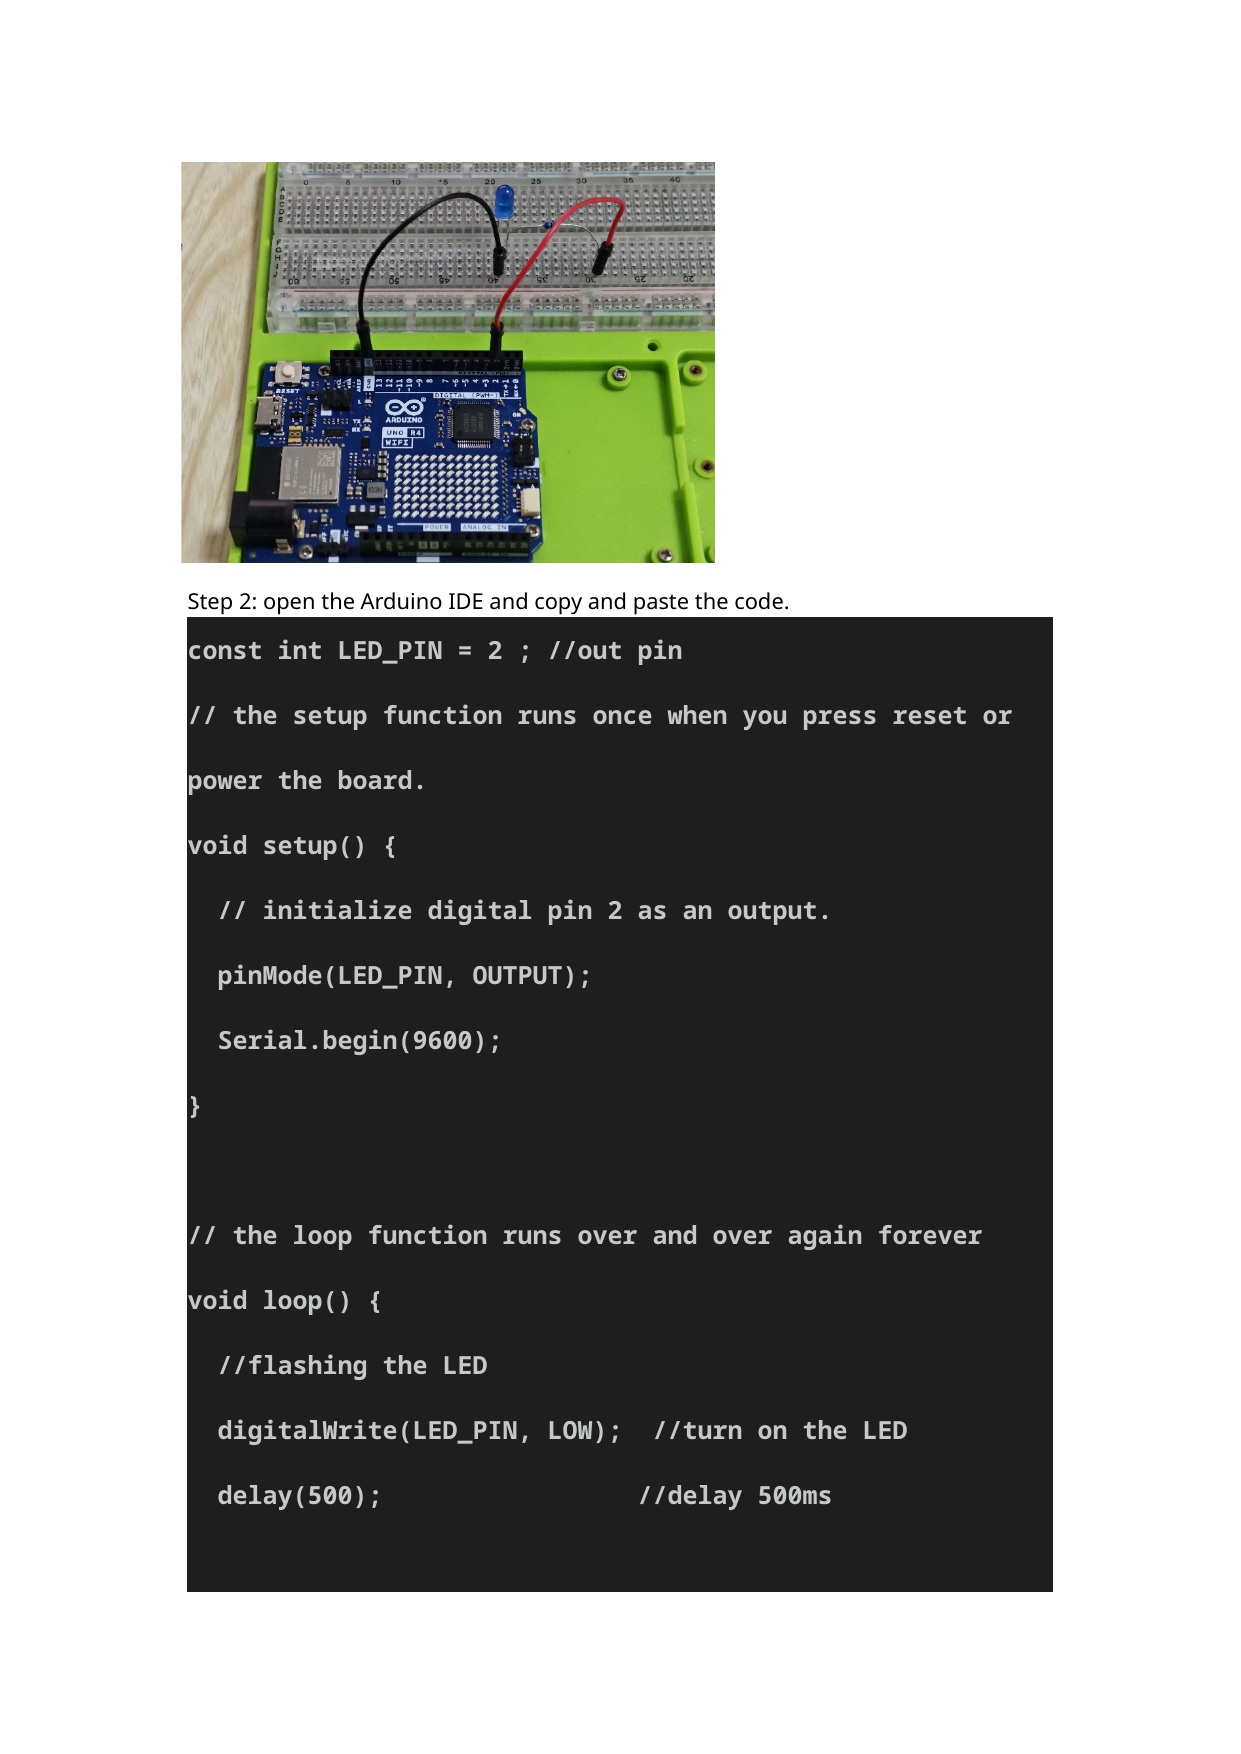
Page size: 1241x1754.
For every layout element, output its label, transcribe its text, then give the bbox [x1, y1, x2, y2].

text } [187, 1072, 1053, 1137]
text const int LED_PIN = 2 ; //out pin [187, 617, 1053, 682]
text delay(500); //delay 500ms [187, 1462, 1053, 1527]
text // the loop function runs over and over again forever [187, 1202, 1053, 1267]
text Serial.begin(9600); [187, 1007, 1053, 1072]
text // initialize digital pin 2 as an output. [187, 877, 1053, 942]
text void setup() { [187, 812, 1053, 877]
text digitalWrite(LED_PIN, LOW); //turn on the LED [187, 1397, 1053, 1462]
picture [181, 162, 715, 563]
text // the setup function runs once when you press reset or power the board. [187, 682, 1053, 812]
text void loop() { [187, 1267, 1053, 1332]
text pinMode(LED_PIN, OUTPUT); [187, 942, 1053, 1007]
text //flashing the LED [187, 1332, 1053, 1397]
text Step 2: open the Arduino IDE and copy and paste the code. [187, 584, 1053, 617]
